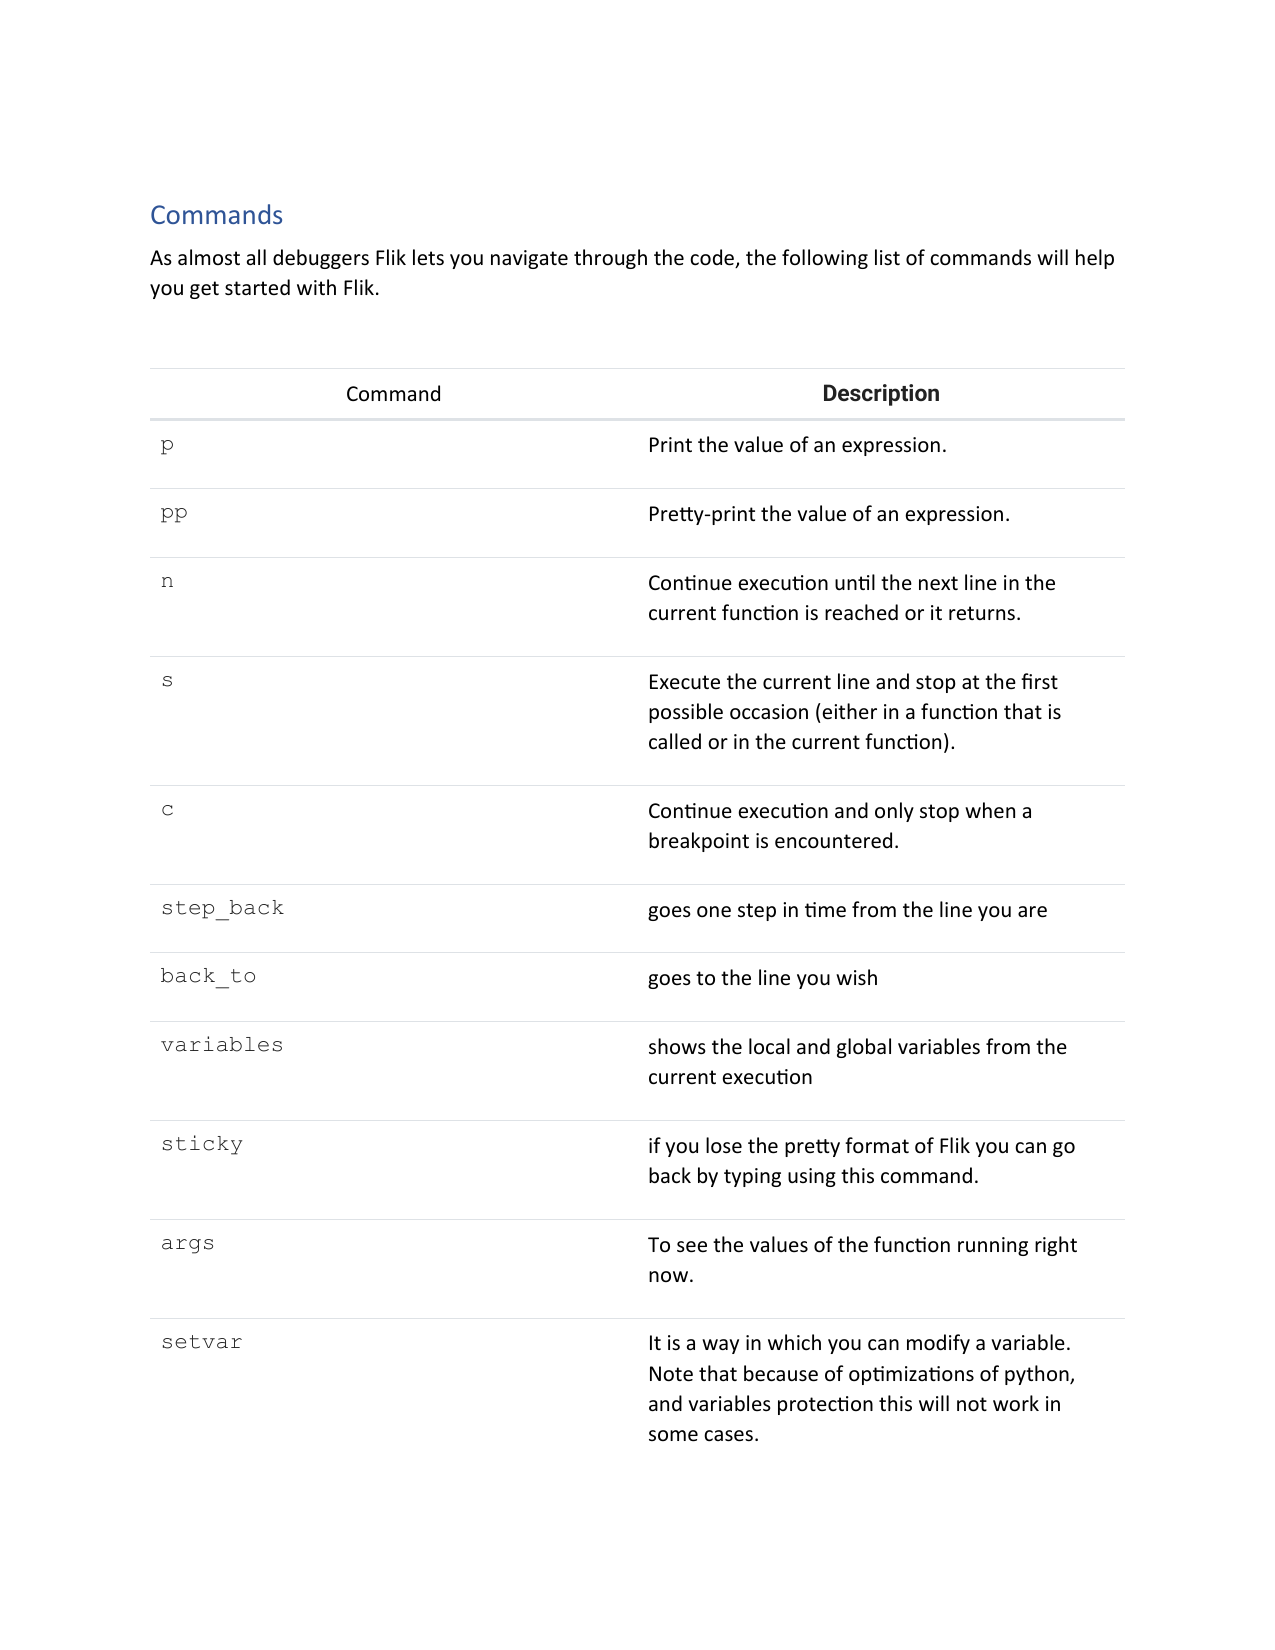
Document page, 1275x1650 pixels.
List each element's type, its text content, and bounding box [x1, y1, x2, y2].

subtitle Commands [150, 197, 1125, 232]
text As almost all debuggers Flik lets you navigate through the code, the following list of commands will help you get started with Flik. [150, 244, 1125, 302]
